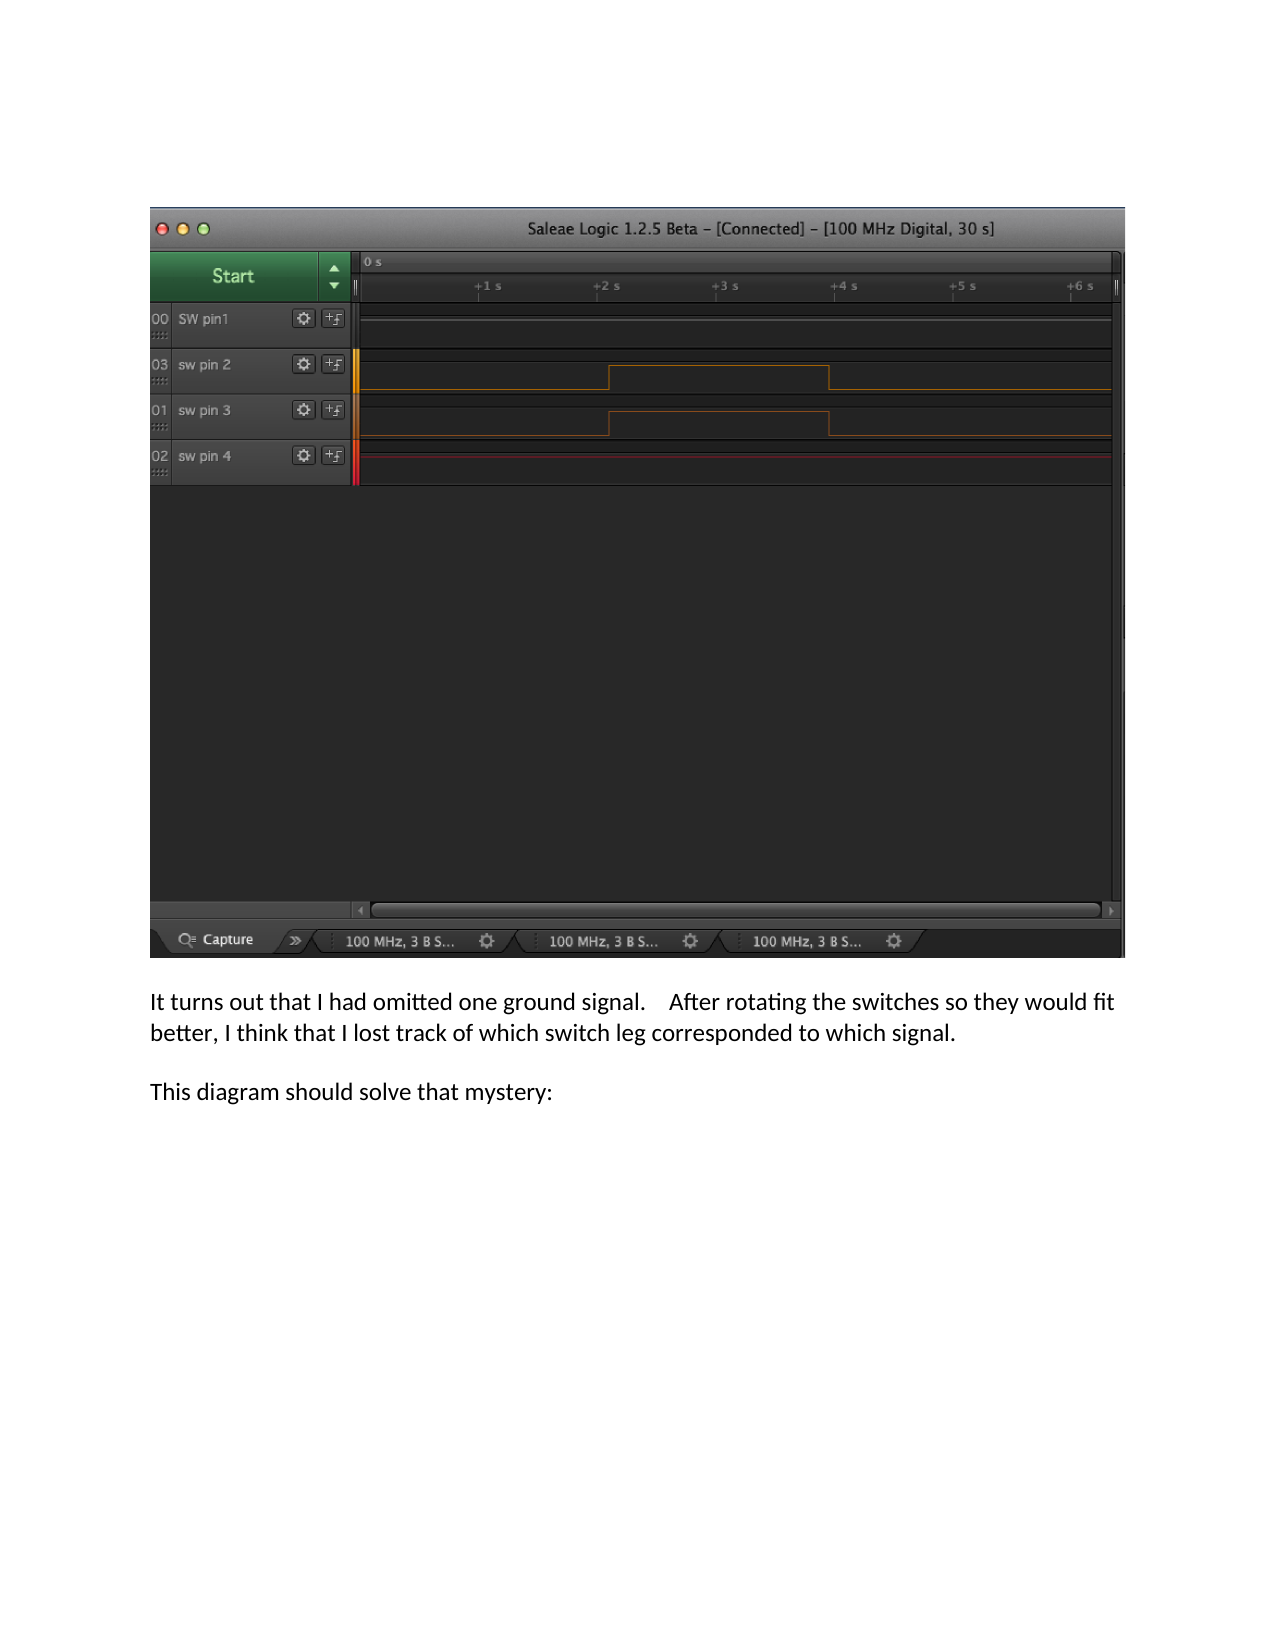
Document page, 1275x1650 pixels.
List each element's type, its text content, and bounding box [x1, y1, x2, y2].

text This diagram should solve that mystery: [150, 1076, 1125, 1107]
text It turns out that I had omitted one ground signal. After rotating the switches so they would fit better, I think that I lost track of which switch leg corresponded to which signal. [150, 986, 1125, 1047]
picture [150, 207, 1125, 958]
